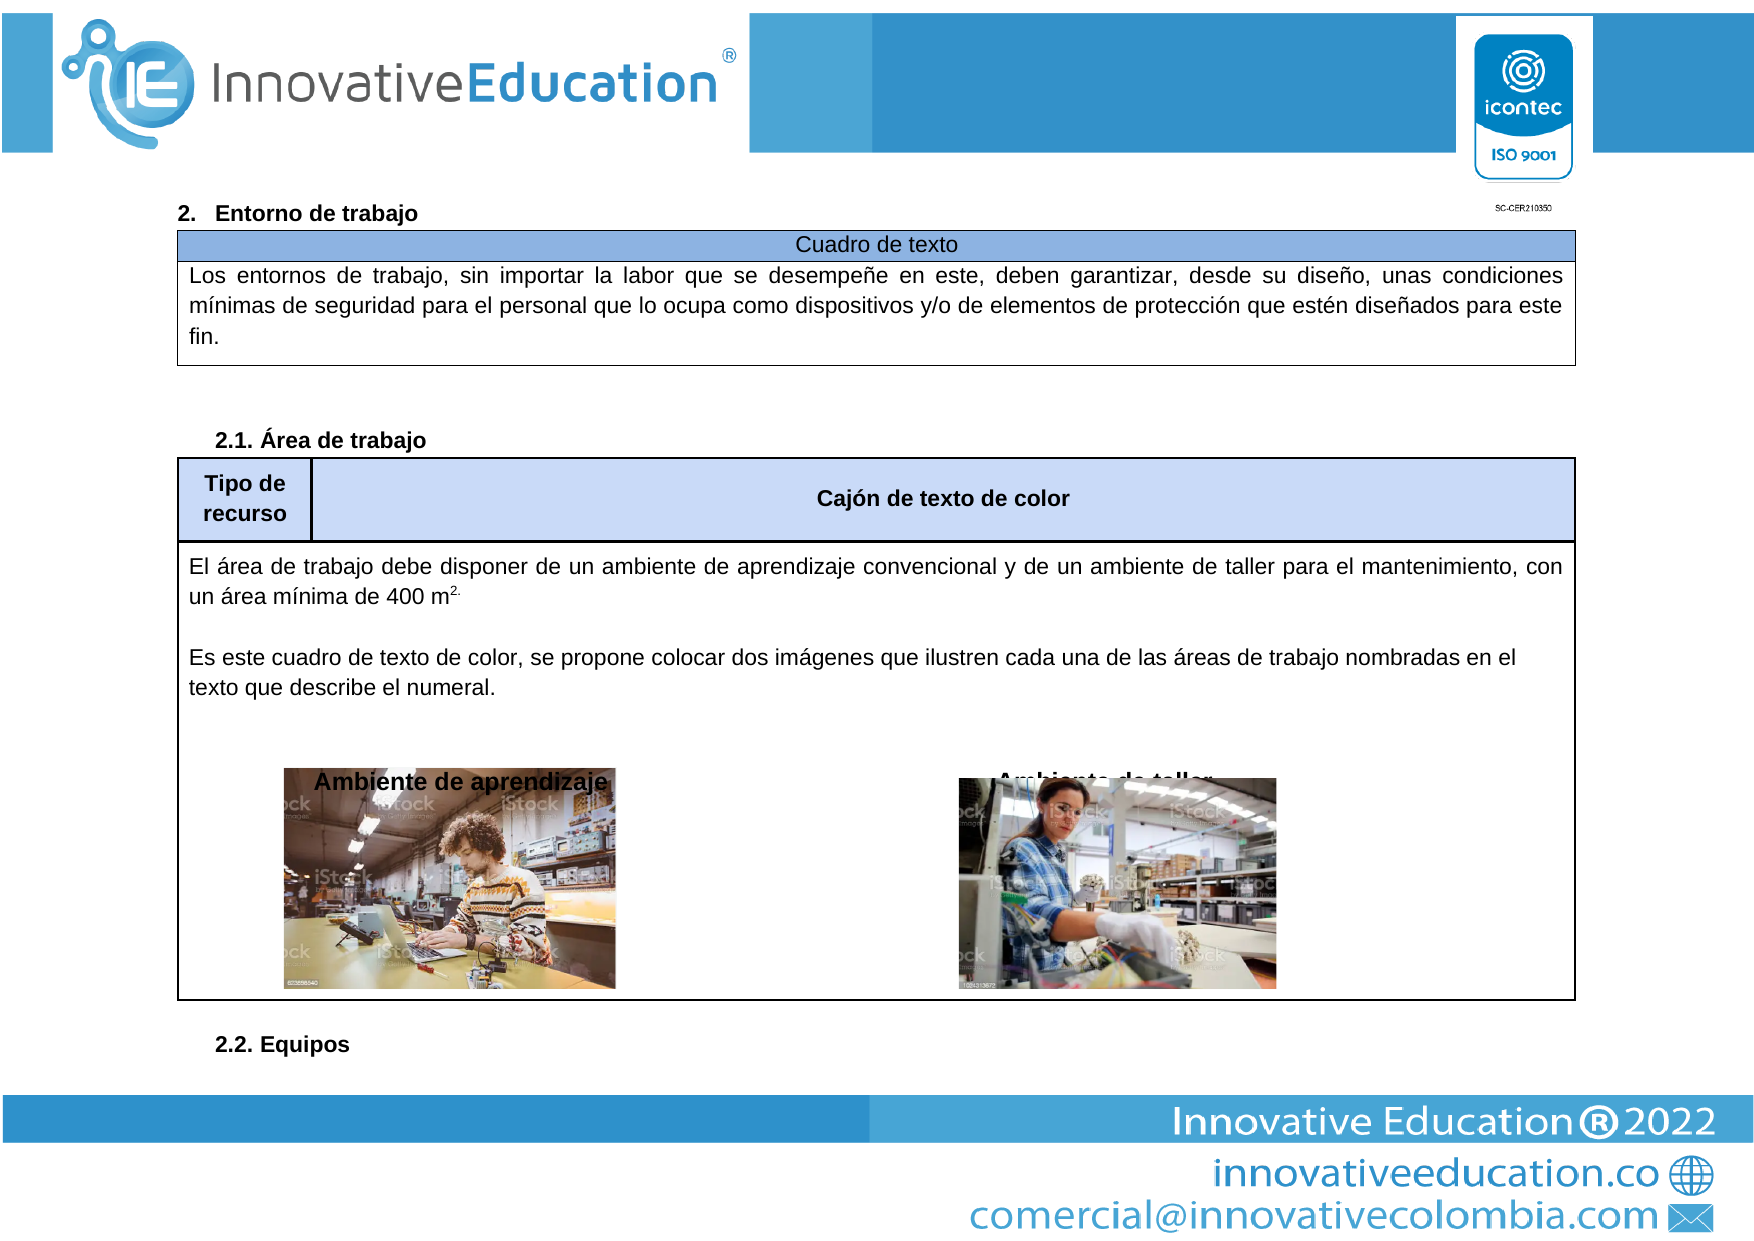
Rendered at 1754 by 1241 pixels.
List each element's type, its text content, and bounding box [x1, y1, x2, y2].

list Entorno de trabajo [177, 200, 1577, 226]
table_header Cuadro de texto [178, 231, 1575, 261]
table_header Tipo de recurso [179, 459, 310, 540]
picture [1471, 32, 1576, 200]
picture [958, 778, 1277, 989]
list Área de trabajo [215, 427, 1577, 453]
table_header Cajón de texto de color [313, 459, 1574, 540]
list Equipos [215, 1031, 1577, 1058]
table_cell Los entornos de trabajo, sin importar la labor que se desempeñe en este, deben garantizar, desde su diseño, unas condiciones mínimas de seguridad para el personal que lo ocupa como dispositivos y/o de elementos de protección que estén diseñados para este fin. [178, 262, 1575, 365]
table_cell El área de trabajo debe disponer de un ambiente de aprendizaje convencional y de un ambiente de taller para el mantenimiento, con un área mínima de 400 m2. Es este cuadro de texto de color, se propone colocar dos imágenes que ilustren cada una de las áreas de trabajo nombradas en el texto que describe el numeral. Ambiente de aprendizaje Ambiente de taller [179, 543, 1574, 999]
picture [2, 1093, 1754, 1239]
picture [2, 0, 1754, 166]
